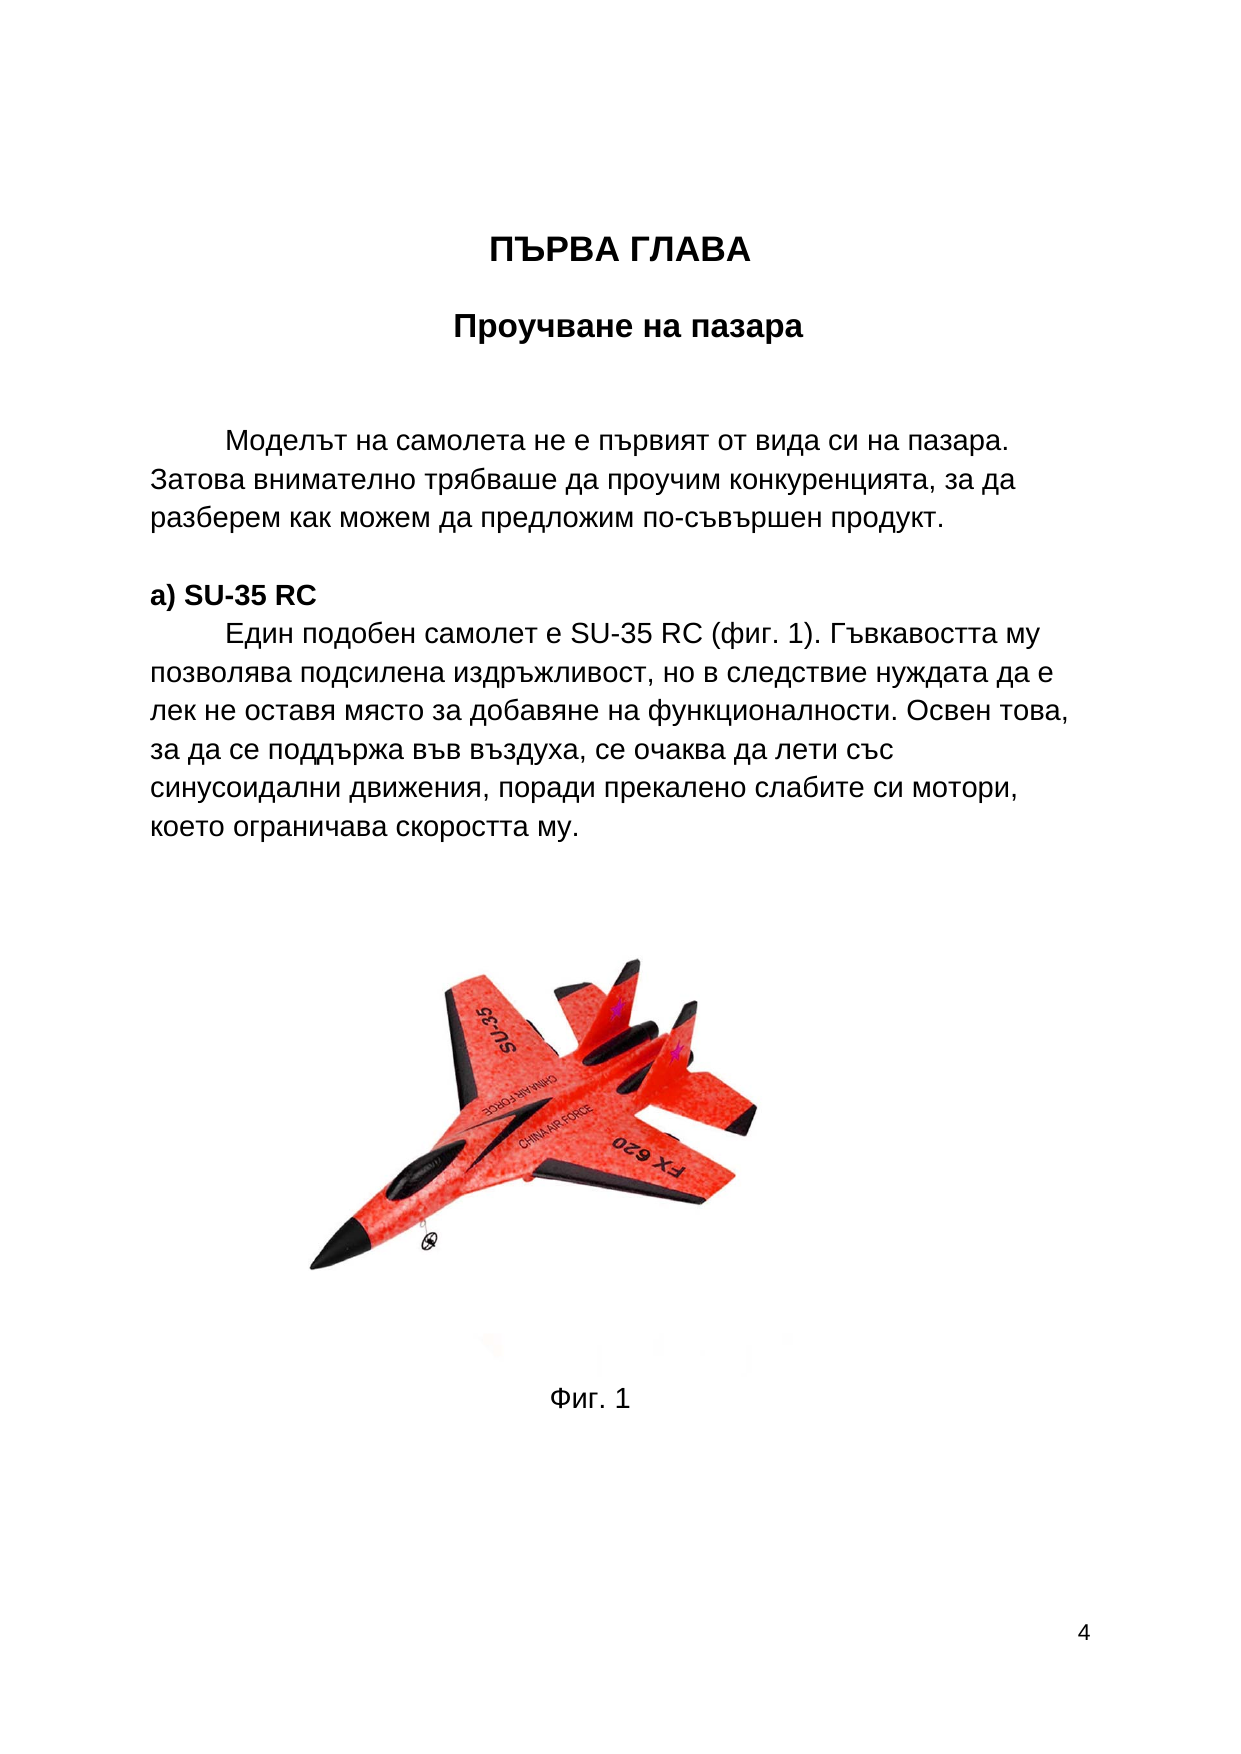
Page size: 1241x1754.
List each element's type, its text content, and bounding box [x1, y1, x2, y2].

text а) SU-35 RC [150, 578, 1090, 611]
text Моделът на самолета не е първият от вида си на пазара. Затова внимателно трябваше да проучим конкуренцията, за да разберем как можем да предложим по-съвършен продукт. [150, 423, 1090, 534]
subtitle Проучване на пазара [150, 306, 1090, 345]
text Фиг. 1 [525, 1381, 1090, 1415]
subtitle ПЪРВА ГЛАВА [150, 228, 1090, 269]
text Един подобен самолет е SU-35 RC (фиг. 1). Гъвкавостта му позволява подсилена издръжливост, но в следствие нуждата да е лек не оставя място за добавяне на функционалности. Освен това, за да се поддържа във въздуха, се очаква да лети със синусоидални движения, поради прекалено слабите си мотори, което ограничава скоростта му. [150, 616, 1090, 842]
picture [225, 847, 869, 1377]
